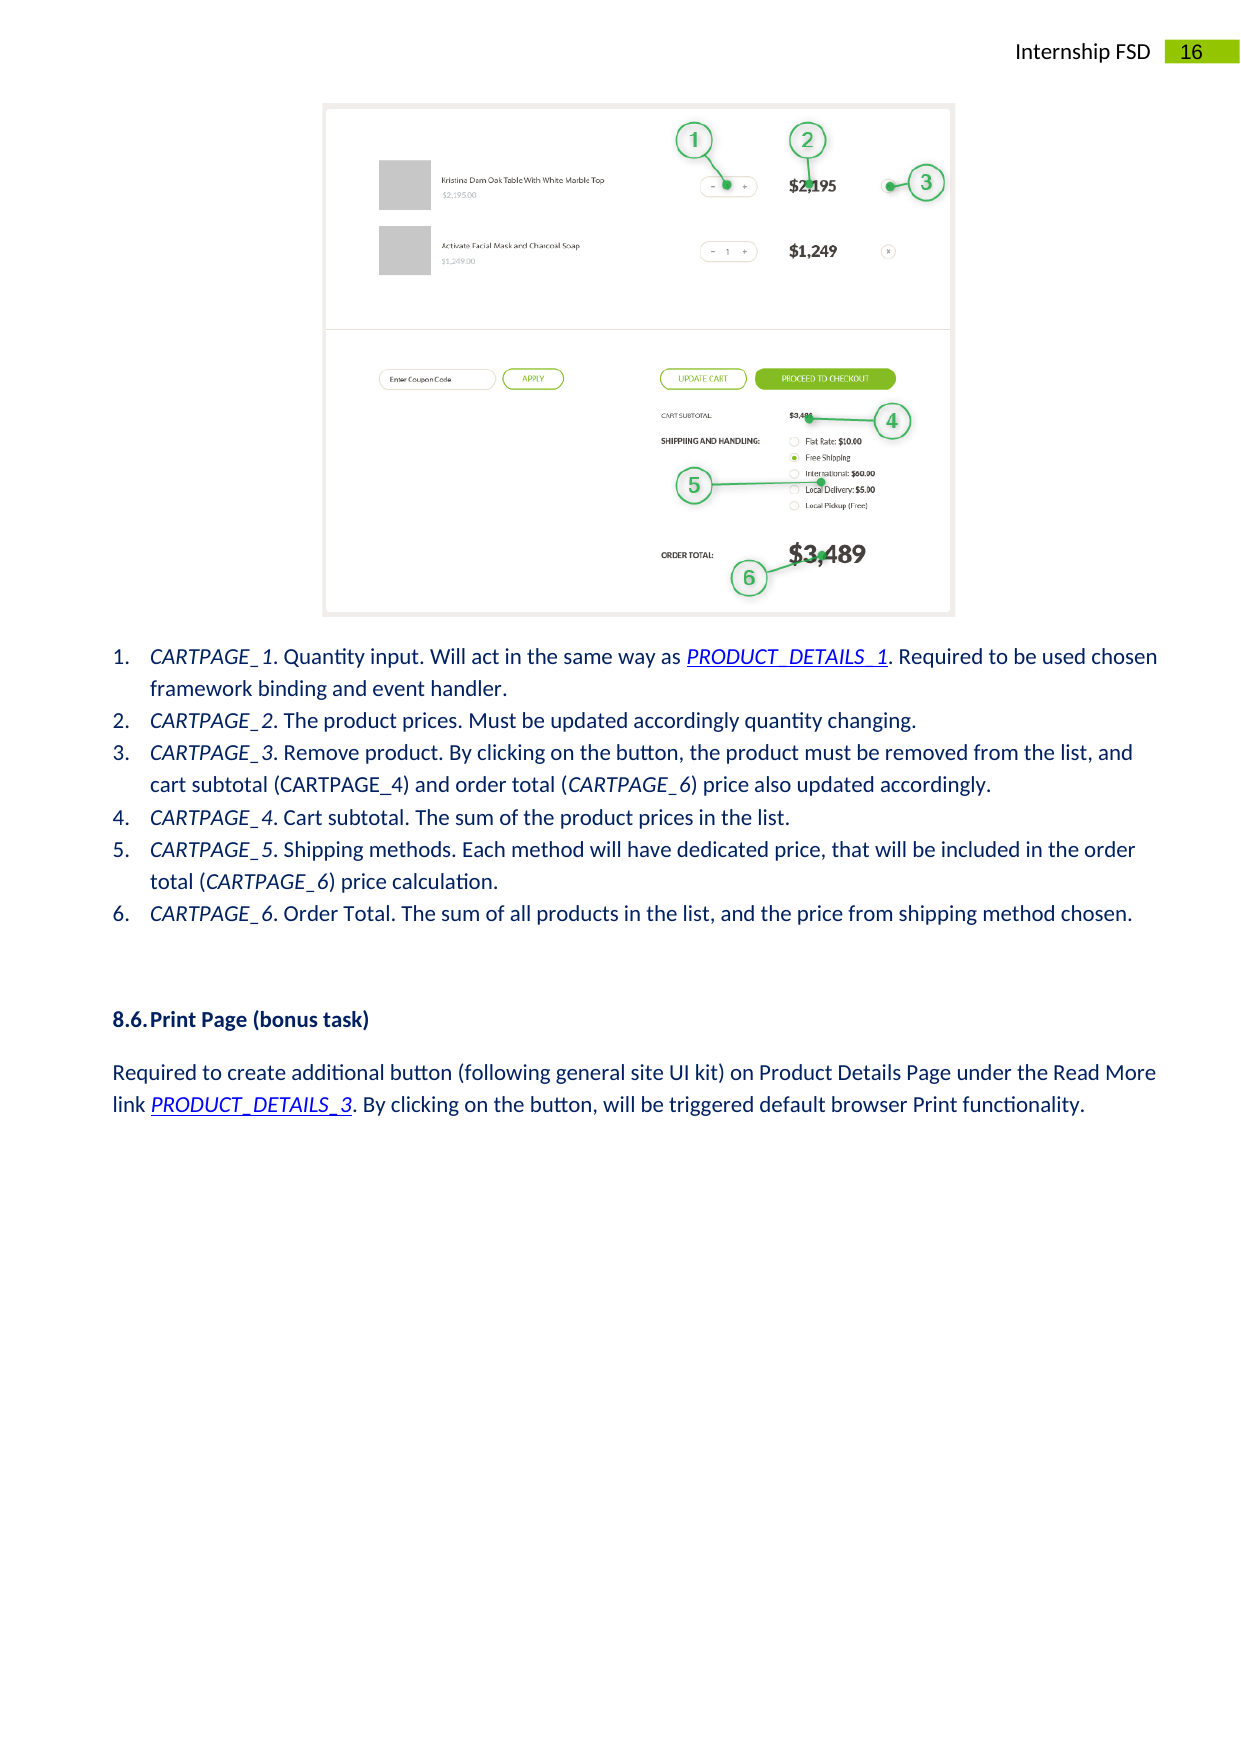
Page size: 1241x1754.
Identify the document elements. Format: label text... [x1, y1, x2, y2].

list CARTPAGE_5. Shipping methods. Each method will have dedicated price, that will be included in the order total (CARTPAGE_6) price calculation. [112, 835, 1165, 895]
list Print Page (bonus task) [112, 1005, 1165, 1033]
list CARTPAGE_4. Cart subtotal. The sum of the product prices in the list. [112, 803, 1165, 831]
list CARTPAGE_1. Quantity input. Will act in the same way as PRODUCT_DETAILS_1. Required to be used chosen framework binding and event handler. [112, 642, 1165, 702]
text Required to create additional button (following general site UI kit) on Product Details Page under the Read More link PRODUCT_DETAILS_3. By clicking on the button, will be triggered default browser Print functionality. [112, 1058, 1165, 1119]
picture [322, 103, 956, 617]
list CARTPAGE_3. Remove product. By clicking on the button, the product must be removed from the list, and cart subtotal (CARTPAGE_4) and order total (CARTPAGE_6) price also updated accordingly. [112, 738, 1165, 799]
list CARTPAGE_6. Order Total. The sum of all products in the list, and the price from shipping method chosen. [112, 899, 1165, 927]
list CARTPAGE_2. The product prices. Must be updated accordingly quantity changing. [112, 706, 1165, 734]
